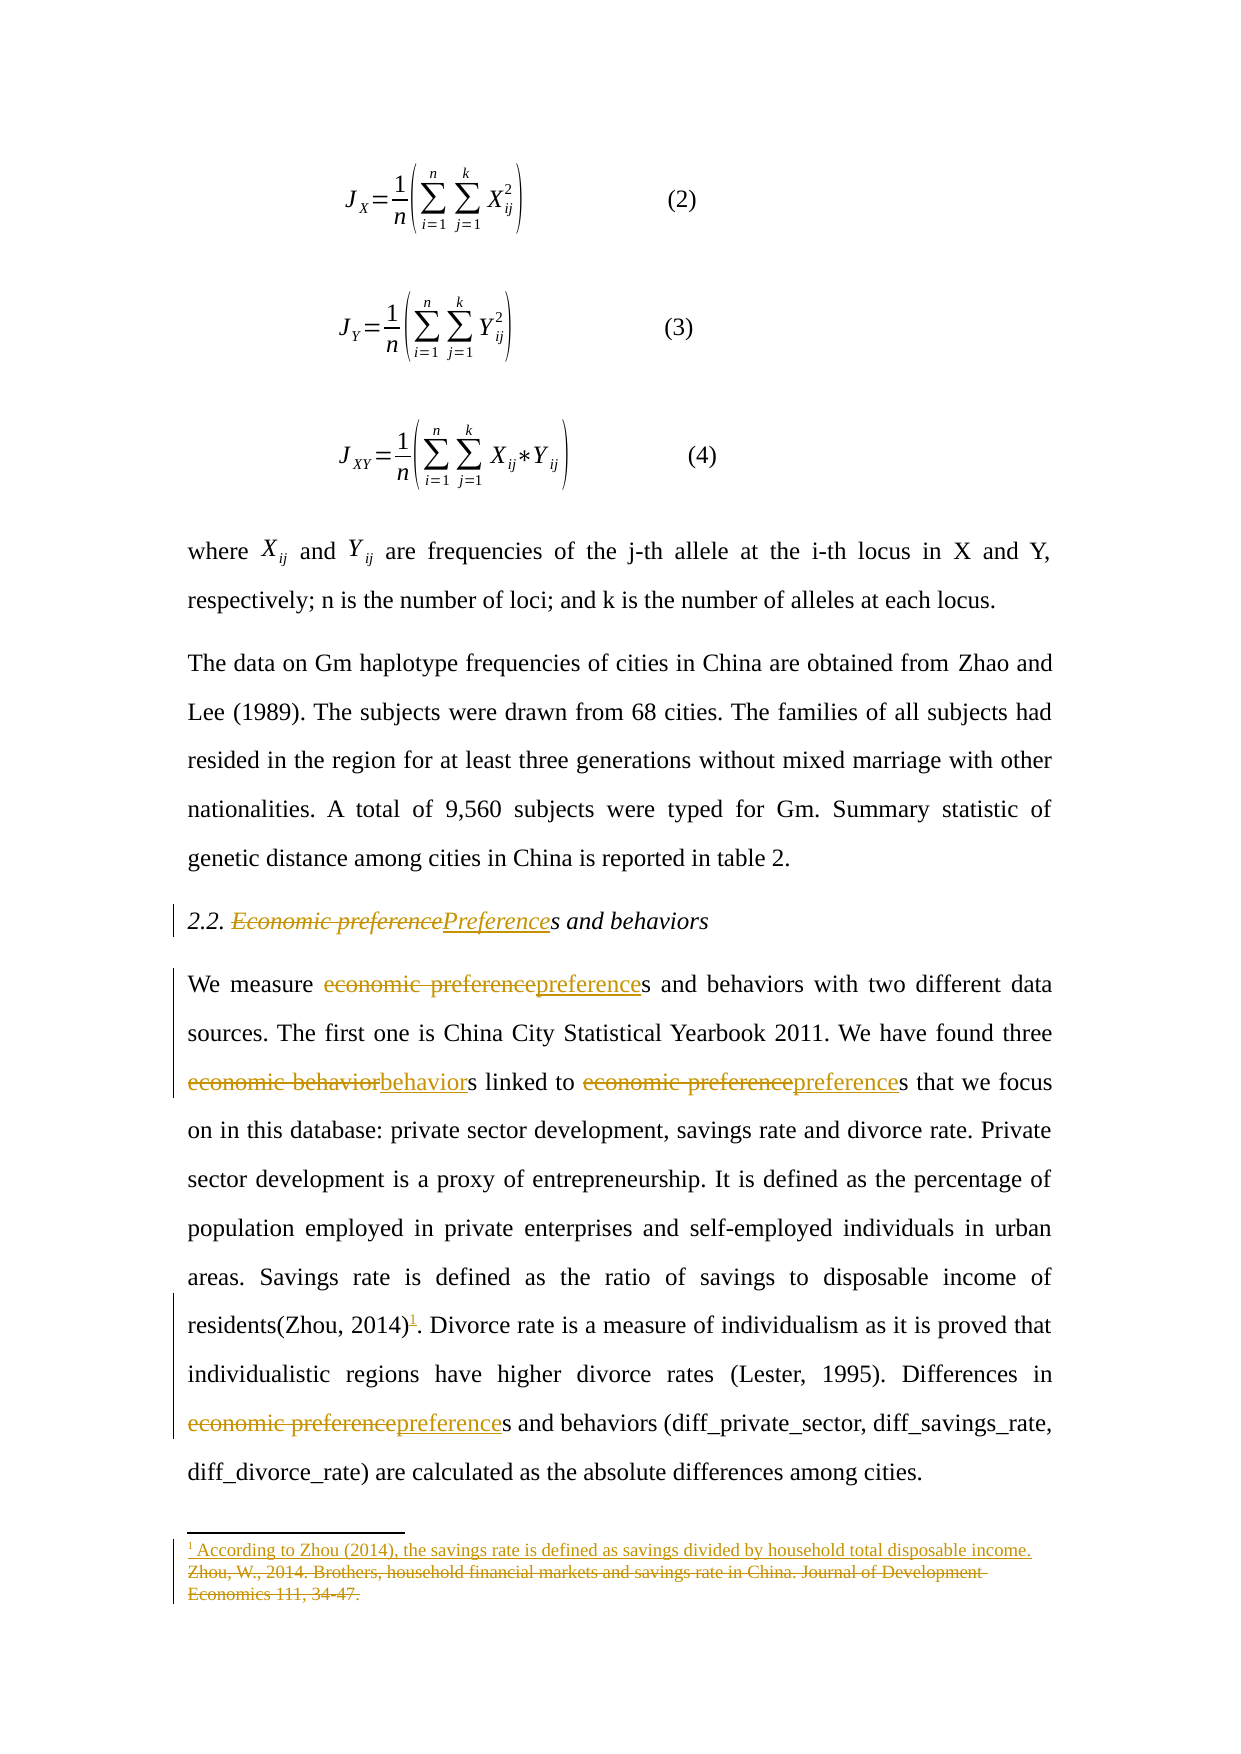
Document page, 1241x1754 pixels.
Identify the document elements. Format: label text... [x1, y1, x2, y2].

text (3) [187, 278, 1053, 376]
text (4) [187, 406, 1053, 504]
text (2) [187, 150, 1053, 247]
text We measure s and behaviors with two different data sources. The first one is China City Statistical Yearbook 2011. We have found three s linked to s that we focus on in this database: private sector development, savings rate and divorce rate. Private sector development is a proxy of entrepreneurship. It is defined as the percentage of population employed in private enterprises and self-employed individuals in urban areas. Savings rate is defined as the ratio of savings to disposable income of residents(Zhou, 2014). Divorce rate is a measure of individualism as it is proved that individualistic regions have higher divorce rates (Lester, 1995). Differences in s and behaviors (diff_private_sector, diff_savings_rate, diff_divorce_rate) are calculated as the absolute differences among cities. [187, 967, 1053, 1487]
text where and are frequencies of the j-th allele at the i-th locus in X and Y, respectively; n is the number of loci; and k is the number of alleles at each locus. [187, 534, 1053, 616]
text The data on Gm haplotype frequencies of cities in China are obtained from Zhao and Lee (1989). The subjects were drawn from 68 cities. The families of all subjects had resided in the region for at least three generations without mixed marriage with other nationalities. A total of 9,560 subjects were typed for Gm. Summary statistic of genetic distance among cities in China is reported in table 2. [187, 646, 1053, 874]
text 2.2. s and behaviors [187, 904, 1053, 937]
